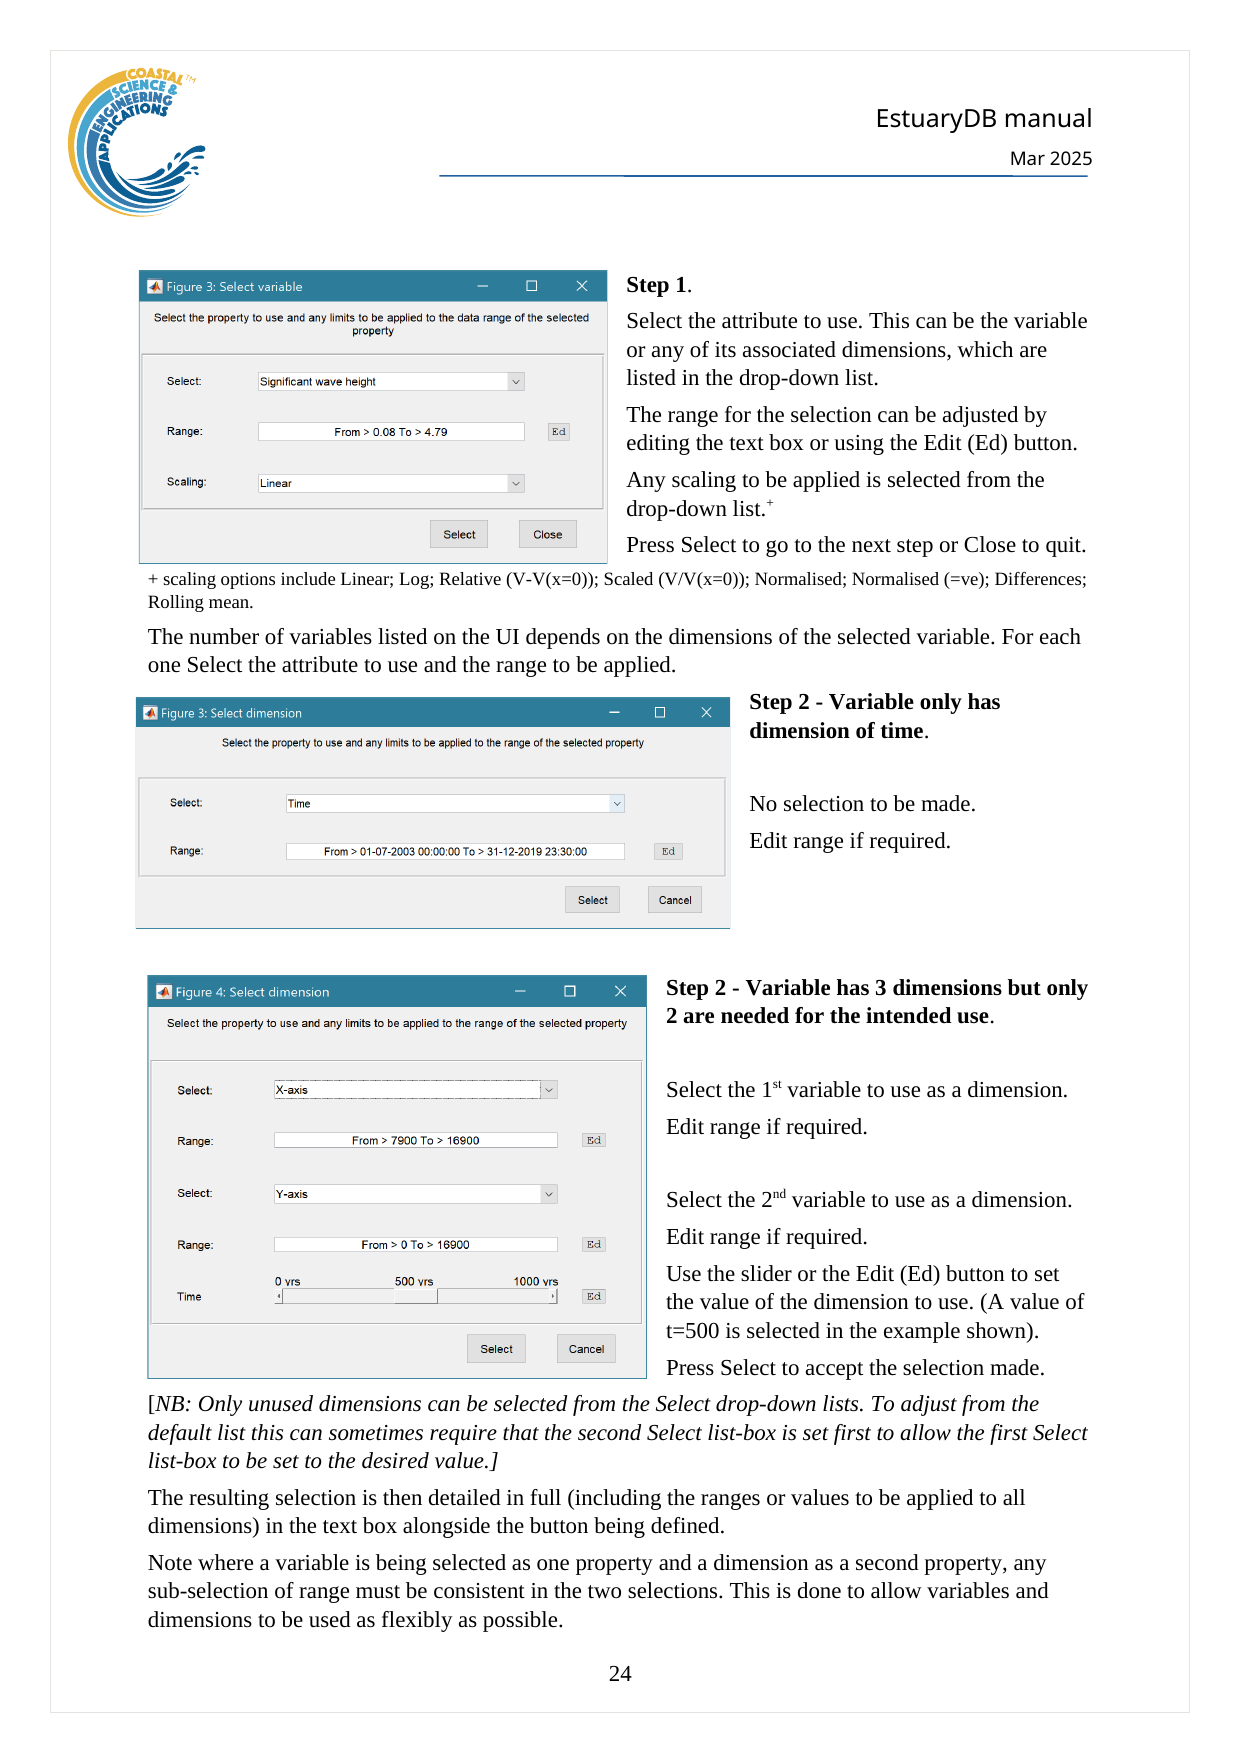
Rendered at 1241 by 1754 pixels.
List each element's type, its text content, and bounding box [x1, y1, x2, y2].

text + scaling options include Linear; Log; Relative (V-V(x=0)); Scaled (V/V(x=0)); Normalised; Normalised (=ve); Differences; Rolling mean. [148, 568, 1093, 613]
text Step 1. [608, 271, 1093, 297]
picture [135, 697, 731, 929]
text Edit range if required. [731, 827, 1093, 853]
text Use the slider or the Edit (Ed) button to set the value of the dimension to use. (A value of t=500 is selected in the example shown). [647, 1260, 1093, 1343]
text Step 2 - Variable only has dimension of time. [148, 688, 1093, 743]
text Edit range if required. [647, 1113, 1093, 1139]
picture [138, 270, 608, 564]
text Press Select to accept the selection made. [148, 1353, 1093, 1380]
text The range for the selection can be adjusted by editing the text box or using the Edit (Ed) button. [608, 401, 1093, 456]
text Any scaling to be applied is selected from the drop-down list.+ [608, 466, 1093, 521]
text No selection to be made. [731, 790, 1093, 817]
text Step 2 - Variable has 3 dimensions but only 2 are needed for the intended use. [148, 974, 1093, 1029]
text Select the attribute to use. This can be the variable or any of its associated dimensions, which are listed in the drop-down list. [608, 307, 1093, 391]
text Edit range if required. [647, 1223, 1093, 1249]
picture [147, 975, 647, 1379]
text Select the 1st variable to use as a dimension. [647, 1076, 1093, 1102]
text The resulting selection is then detailed in full (including the ranges or values to be applied to all dimensions) in the text box alongside the button being defined. [148, 1484, 1093, 1539]
text [NB: Only unused dimensions can be selected from the Select drop-down lists. To adjust from the default list this can sometimes require that the second Select list-box is set first to allow the first Select list-box to be set to the desired value.] [148, 1390, 1093, 1473]
text The number of variables listed on the UI depends on the dimensions of the selected variable. For each one Select the attribute to use and the range to be applied. [148, 623, 1093, 678]
text Select the 2nd variable to use as a dimension. [647, 1186, 1093, 1213]
text Note where a variable is being selected as one property and a dimension as a second property, any sub-selection of range must be consistent in the two selections. This is done to allow variables and dimensions to be used as flexibly as possible. [148, 1549, 1093, 1632]
text Press Select to go to the next step or Close to quit. [608, 531, 1093, 558]
